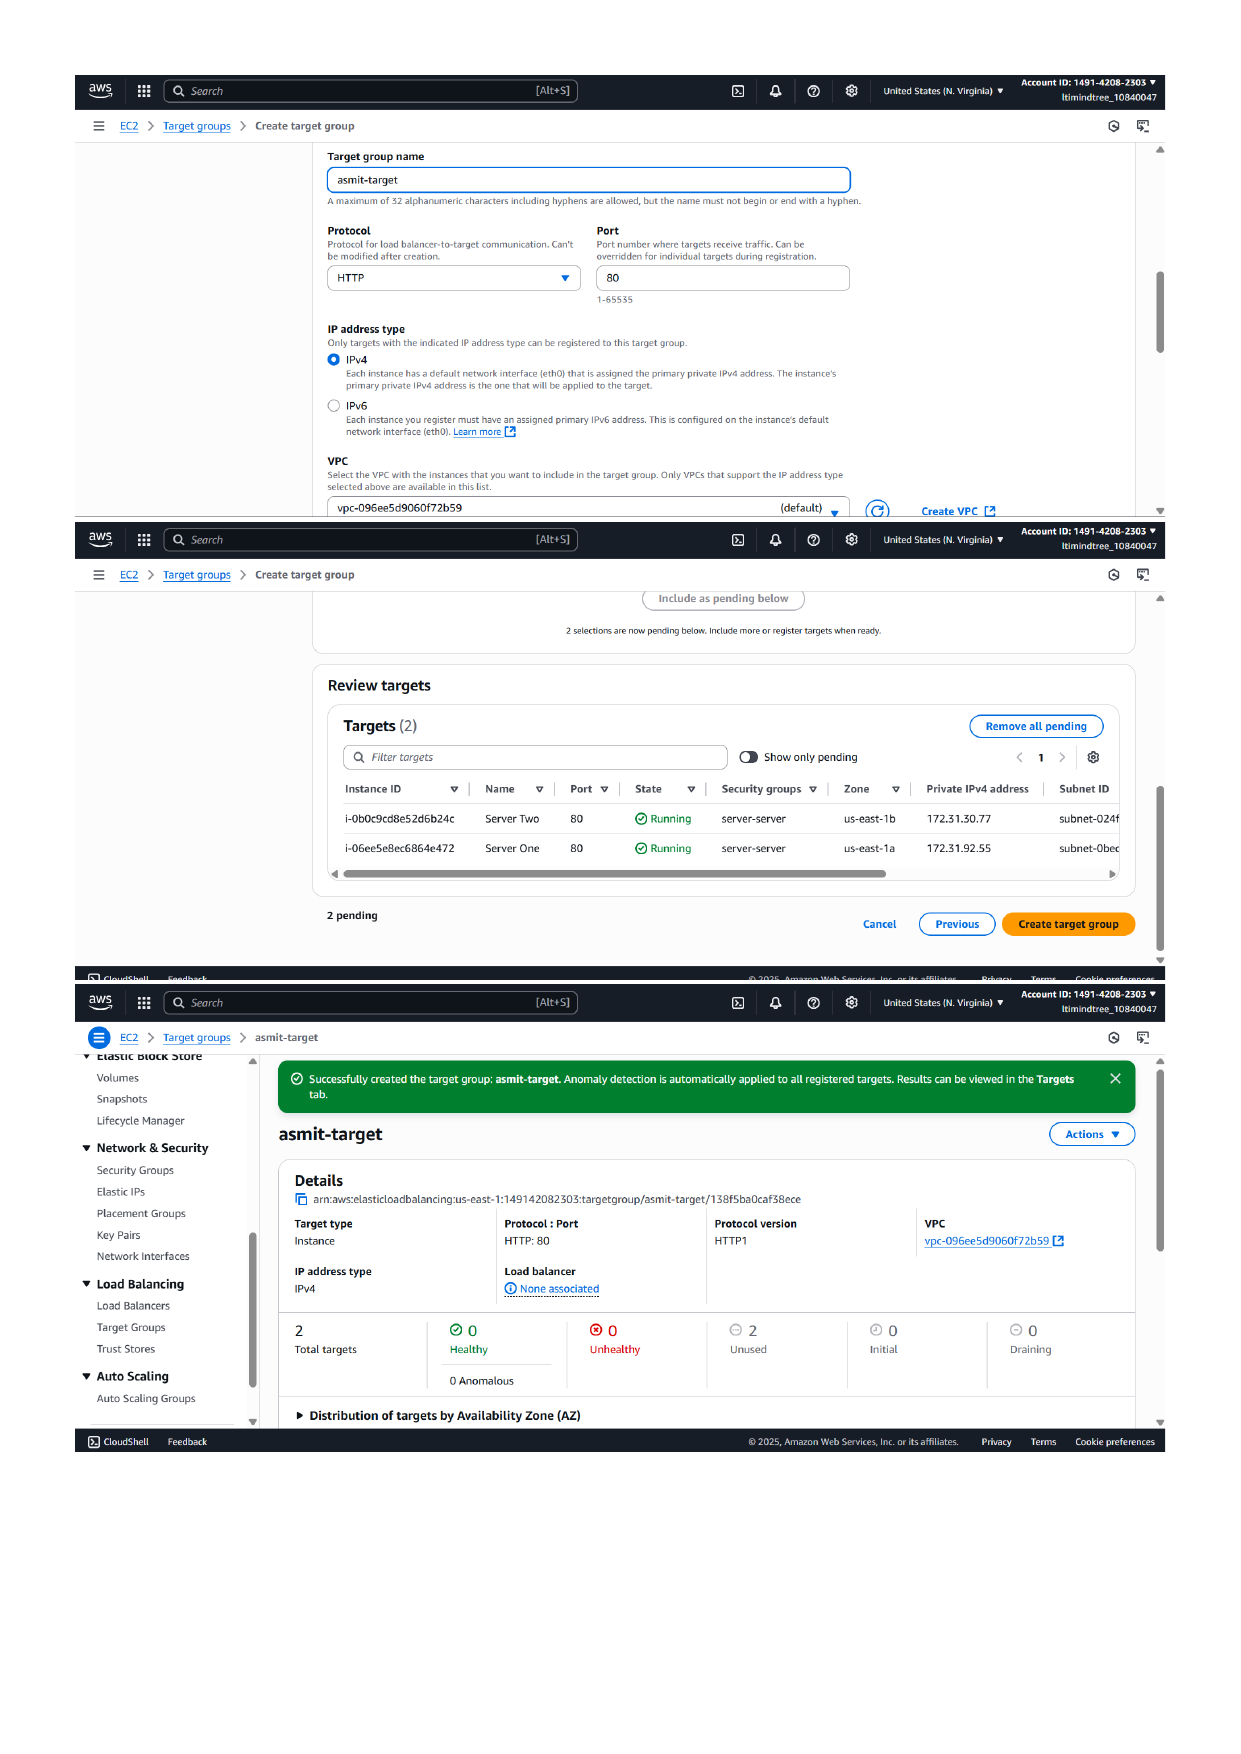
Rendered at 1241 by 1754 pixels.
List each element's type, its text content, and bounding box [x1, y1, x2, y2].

picture [75, 984, 1166, 1452]
picture [75, 75, 1166, 517]
picture [75, 522, 1166, 980]
